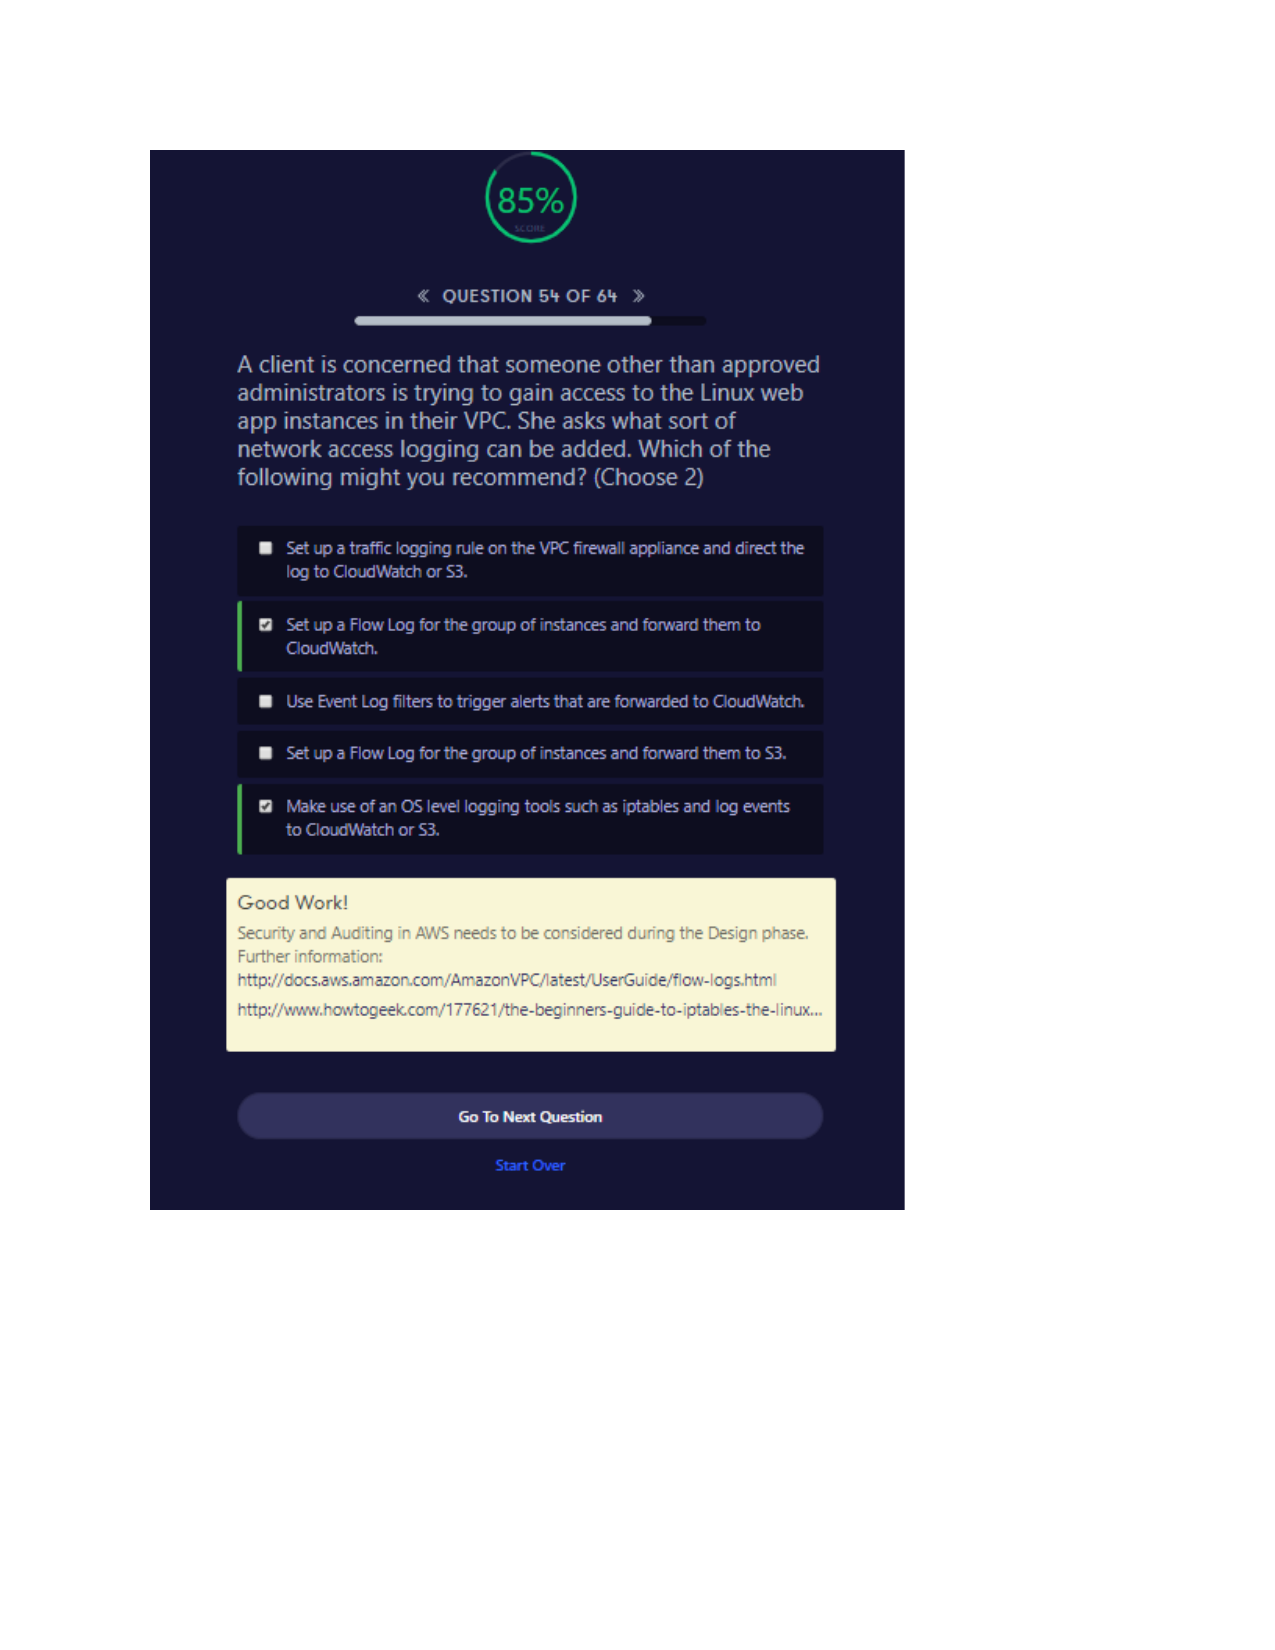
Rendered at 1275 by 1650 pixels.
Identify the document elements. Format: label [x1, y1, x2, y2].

picture [150, 150, 905, 1210]
